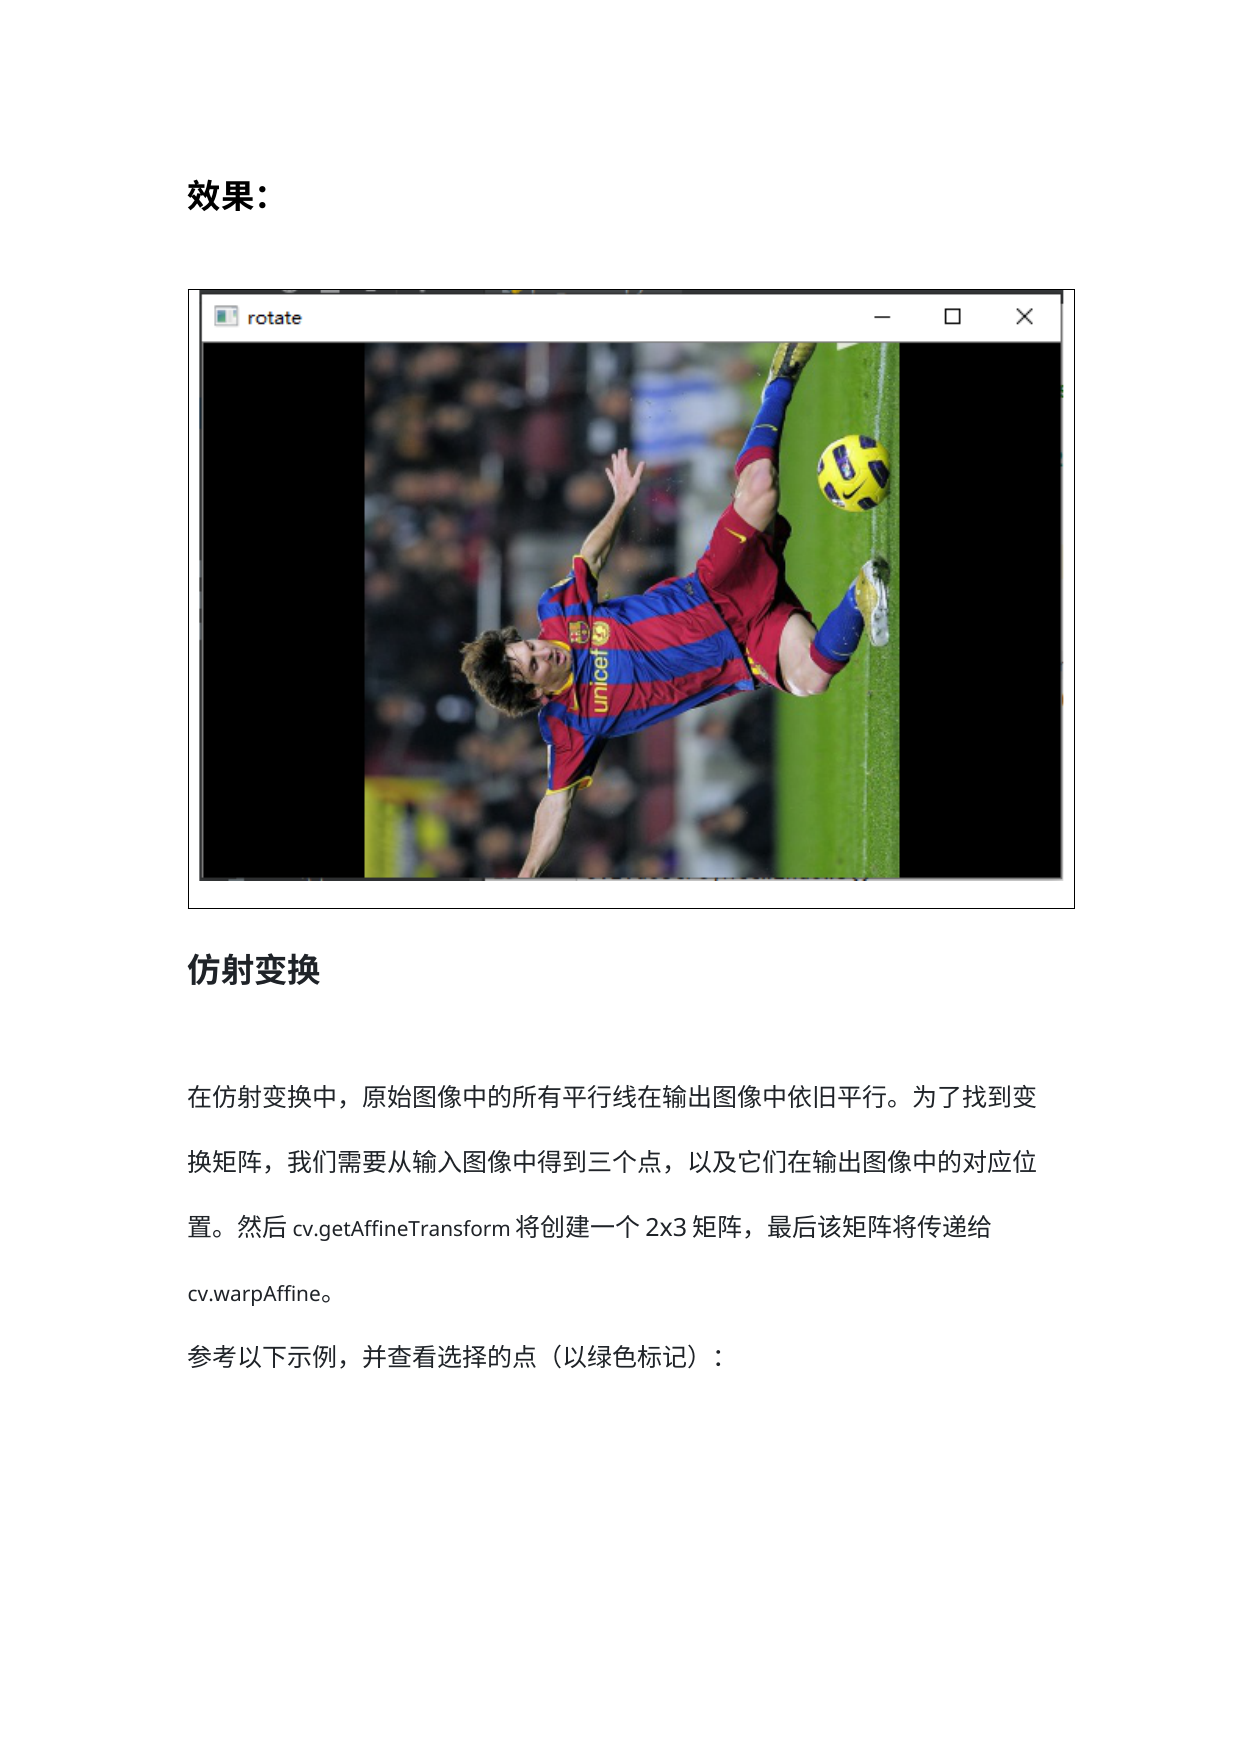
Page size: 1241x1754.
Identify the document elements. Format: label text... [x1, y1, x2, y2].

picture [199, 290, 1064, 881]
text 参考以下示例，并查看选择的点（以绿色标记）： [187, 1323, 1053, 1388]
subtitle 效果： [187, 162, 1053, 227]
subtitle 仿射变换 [187, 936, 1053, 1001]
text 在仿射变换中，原始图像中的所有平行线在输出图像中依旧平行。为了找到变换矩阵，我们需要从输入图像中得到三个点，以及它们在输出图像中的对应位置。然后cv.getAffineTransform将创建一个2x3矩阵，最后该矩阵将传递给cv.warpAffine。 [187, 1063, 1053, 1323]
table_header [189, 290, 1074, 908]
